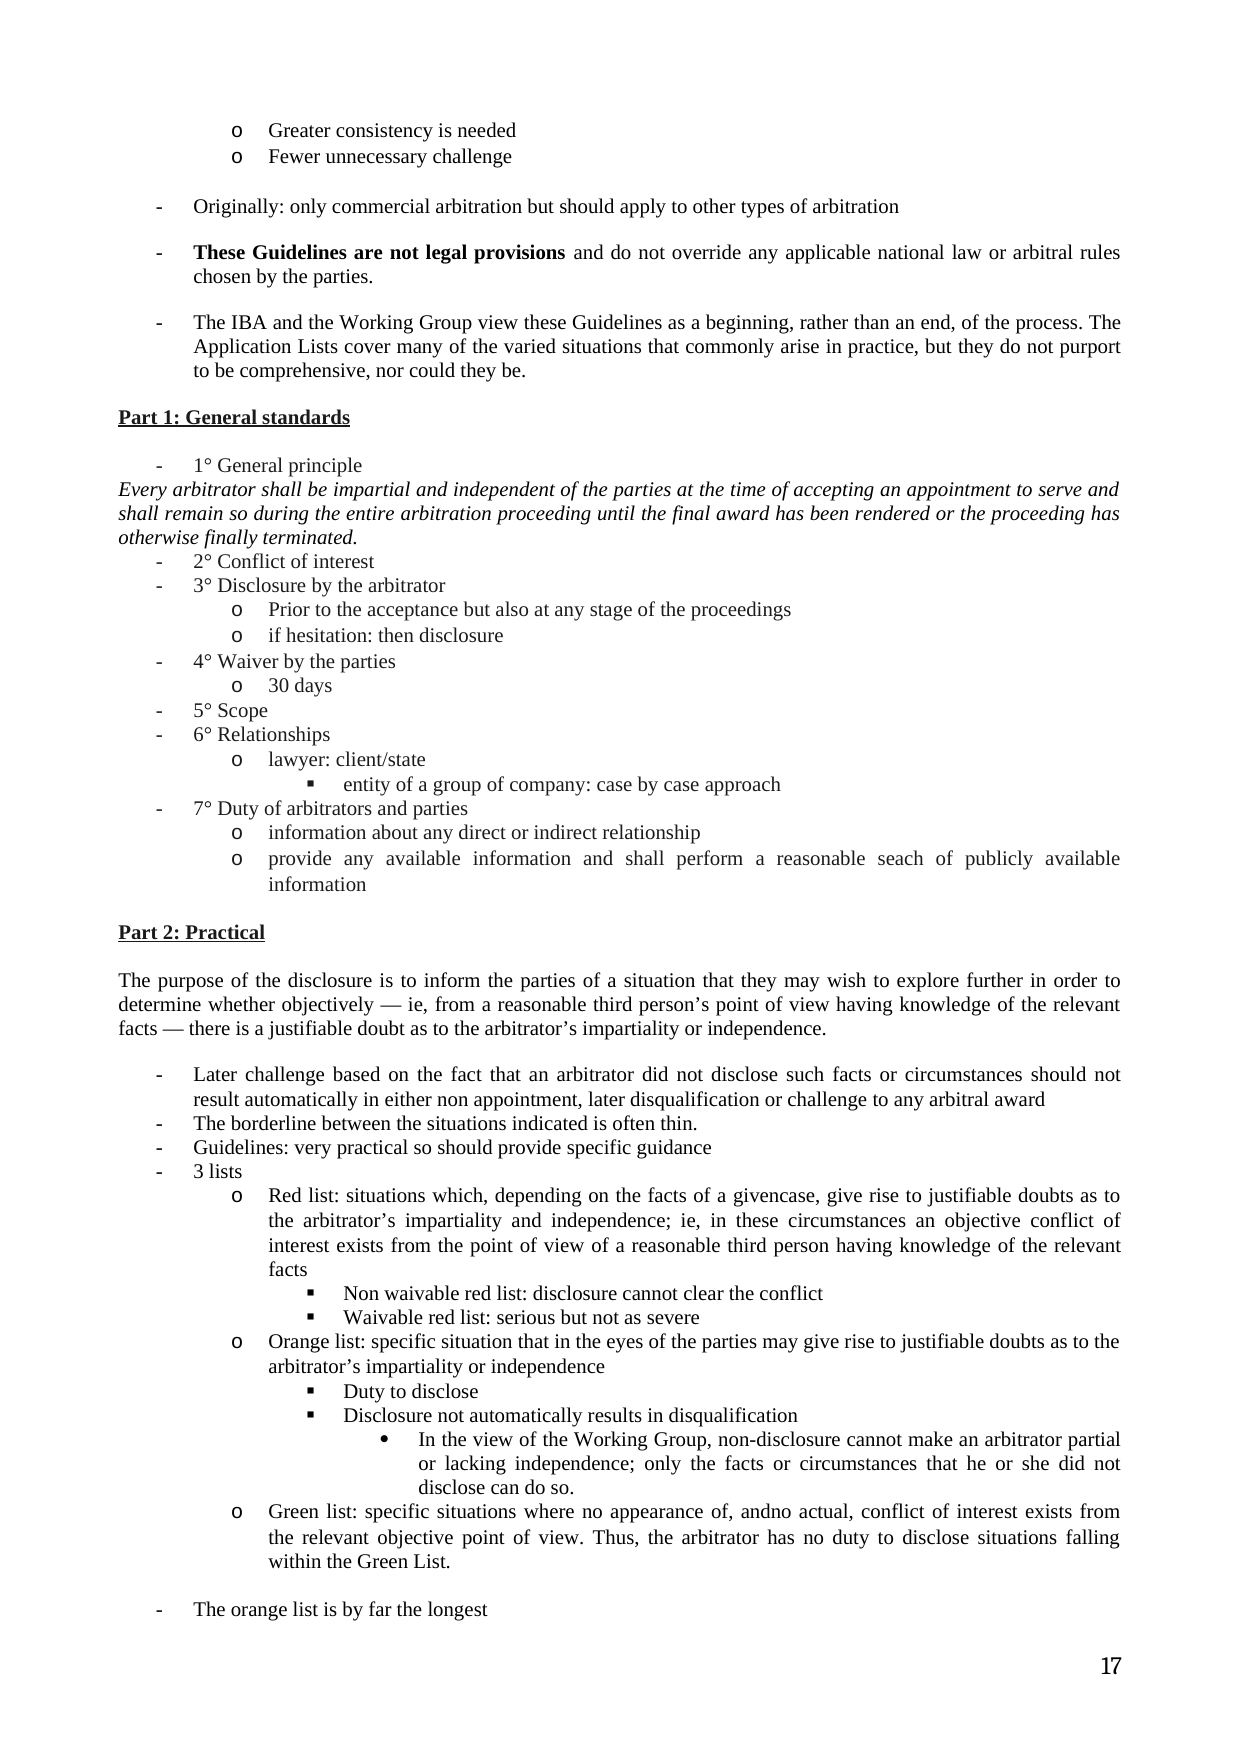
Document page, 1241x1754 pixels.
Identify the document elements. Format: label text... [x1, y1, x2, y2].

list 2° Conflict of interest [156, 549, 1122, 573]
text Every arbitrator shall be impartial and independent of the parties at the time of accepting an appointment to serve and shall remain so during the entire arbitration proceeding until the final award has been rendered or the proceeding has otherwise finally terminated. [118, 477, 1122, 549]
list 4° Waiver by the parties [156, 648, 1122, 673]
list Greater consistency is needed [231, 118, 1122, 144]
list The orange list is by far the longest [156, 1597, 1122, 1621]
list Red list: situations which, depending on the facts of a given case, give rise to justifiable doubts as to the arbitrator’s impartiality and independence; ie, in these circumstances an objective conflict of interest exists from the point of view of a reasonable third person having knowledge of the relevant facts [231, 1183, 1122, 1281]
list information about any direct or indirect relationship [231, 820, 1122, 846]
list Guidelines: very practical so should provide specific guidance [156, 1134, 1122, 1159]
list Later challenge based on the fact that an arbitrator did not disclose such facts or circumstances should not result automatically in either non appointment, later disqualification or challenge to any arbitral award [156, 1062, 1122, 1111]
list entity of a group of company: case by case approach [306, 772, 1122, 796]
list Green list: specific situations where no appearance of, and no actual, conflict of interest exists from the relevant objective point of view. Thus, the arbitrator has no duty to disclose situations falling within the Green List. [231, 1499, 1122, 1573]
list Disclosure not automatically results in disqualification [306, 1403, 1122, 1427]
list 30 days [231, 673, 1122, 698]
list 6° Relationships [156, 722, 1122, 746]
list provide any available information and shall perform a reasonable seach of publicly available information [231, 846, 1122, 896]
list Duty to disclose [306, 1378, 1122, 1403]
list 7° Duty of arbitrators and parties [156, 796, 1122, 820]
list lawyer: client/state [231, 746, 1122, 772]
list Non waivable red list: disclosure cannot clear the conflict [306, 1281, 1122, 1305]
list Orange list: specific situation that in the eyes of the parties may give rise to justifiable doubts as to the arbitrator’s impartiality or independence [231, 1329, 1122, 1378]
list 3° Disclosure by the arbitrator [156, 573, 1122, 597]
list The borderline between the situations indicated is often thin. [156, 1111, 1122, 1134]
list These Guidelines are not legal provisions and do not override any applicable national law or arbitral rules chosen by the parties. [156, 240, 1122, 288]
list Originally: only commercial arbitration but should apply to other types of arbitration [156, 194, 1122, 218]
list In the view of the Working Group, non-disclosure cannot make an arbitrator partial or lacking independence; only the facts or circumstances that he or she did not disclose can do so. [381, 1427, 1122, 1499]
list Prior to the acceptance but also at any stage of the proceedings [231, 597, 1122, 623]
list Fewer unnecessary challenge [231, 144, 1122, 169]
list Waivable red list: serious but not as severe [306, 1305, 1122, 1329]
list 3 lists [156, 1159, 1122, 1183]
text Part 2: Practical [118, 920, 1122, 944]
list The IBA and the Working Group view these Guidelines as a beginning, rather than an end, of the process. The Application Lists cover many of the varied situations that commonly arise in practice, but they do not purport to be comprehensive, nor could they be. [156, 310, 1122, 382]
list if hesitation: then disclosure [231, 623, 1122, 648]
text Part 1: General standards [118, 404, 1122, 429]
text The purpose of the disclosure is to inform the parties of a situation that they may wish to explore further in order to determine whether objectively — ie, from a reasonable third person’s point of view having knowledge of the relevant facts — there is a justifiable doubt as to the arbitrator’s impartiality or independence. [118, 968, 1122, 1040]
list 5° Scope [156, 698, 1122, 722]
list 1° General principle [156, 453, 1122, 477]
